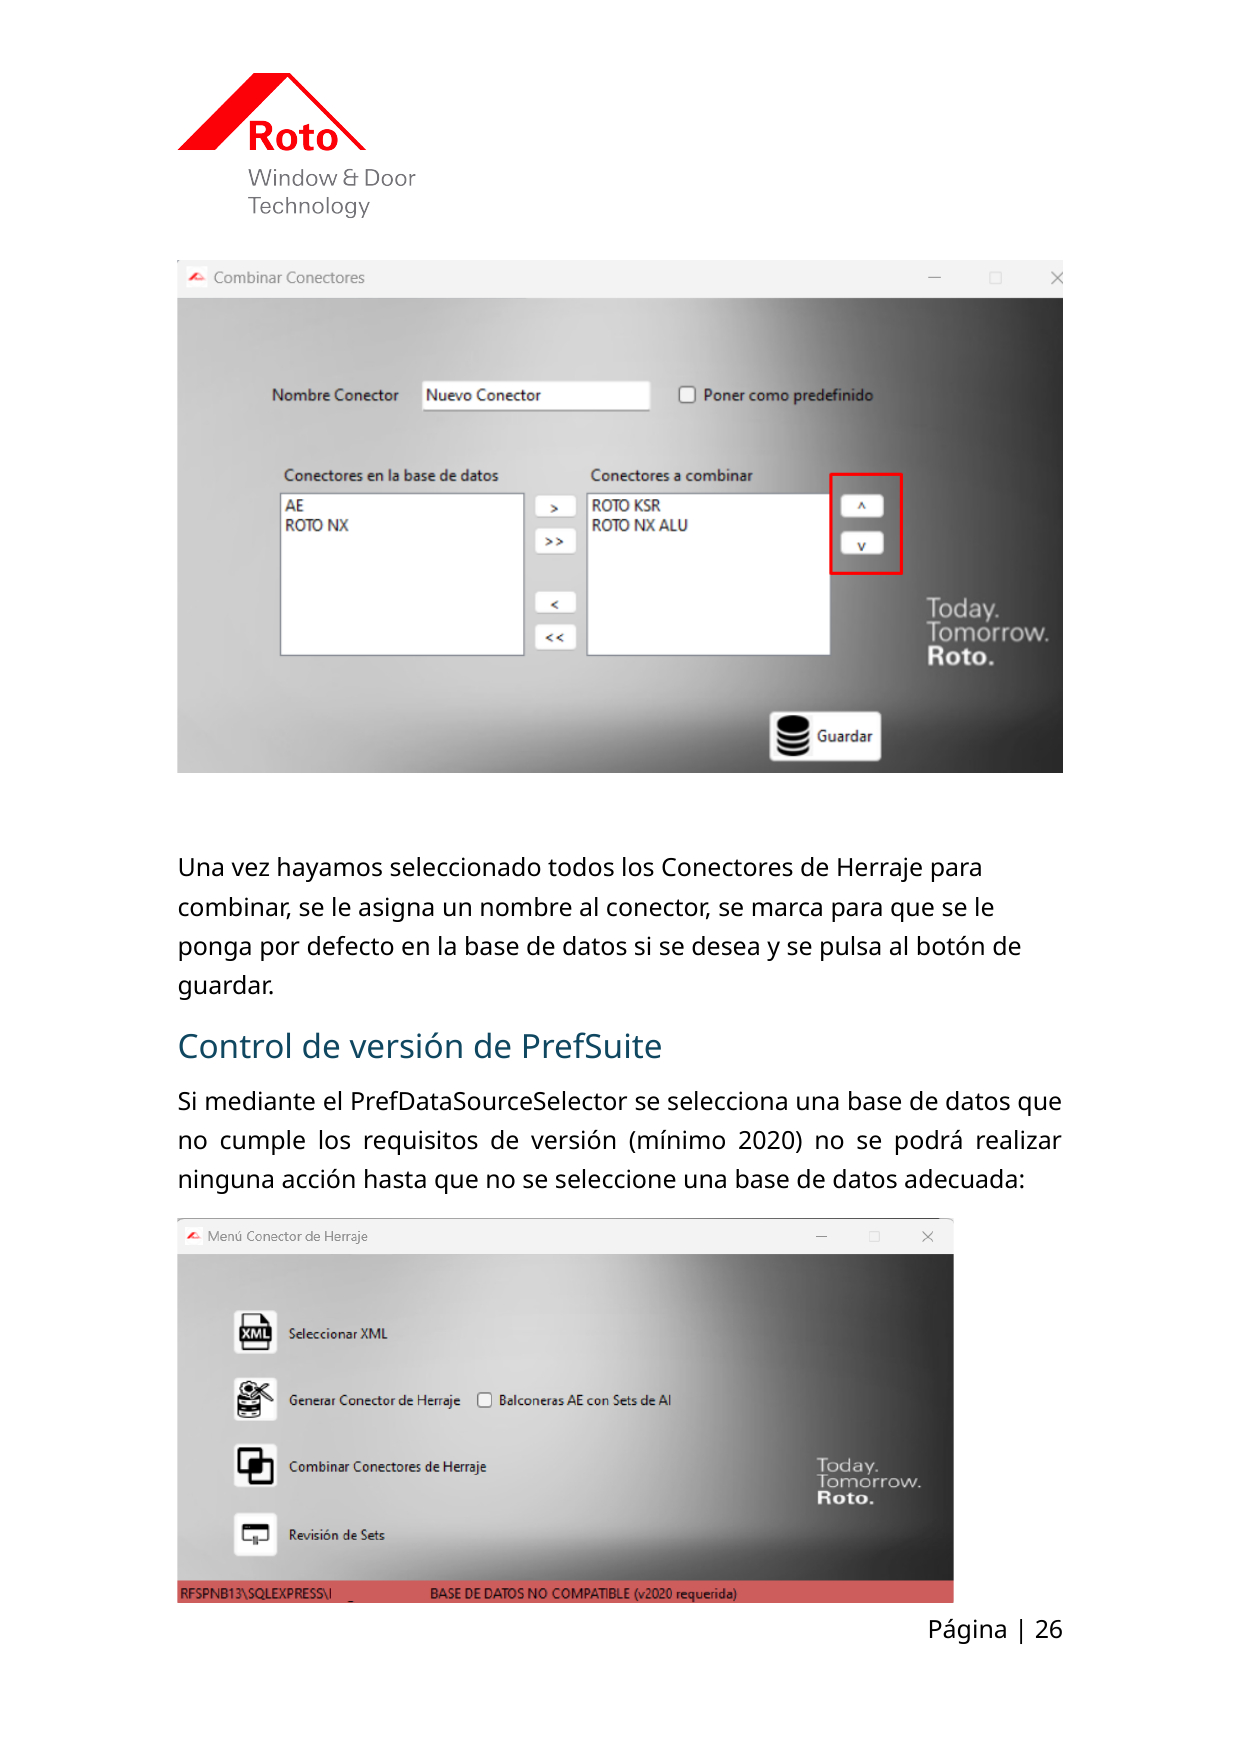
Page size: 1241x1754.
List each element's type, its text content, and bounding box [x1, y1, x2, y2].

subtitle Control de versión de PrefSuite [177, 1023, 1063, 1069]
picture [177, 73, 473, 222]
text Si mediante el PrefDataSourceSelector se selecciona una base de datos que no cumple los requisitos de versión (mínimo 2020) no se podrá realizar ninguna acción hasta que no se seleccione una base de datos adecuada: [177, 1084, 1063, 1196]
picture [177, 1218, 954, 1603]
picture [177, 260, 1063, 773]
text Una vez hayamos seleccionado todos los Conectores de Herraje para combinar, se le asigna un nombre al conector, se marca para que se le ponga por defecto en la base de datos si se desea y se pulsa al botón de guardar. [177, 850, 1063, 1002]
